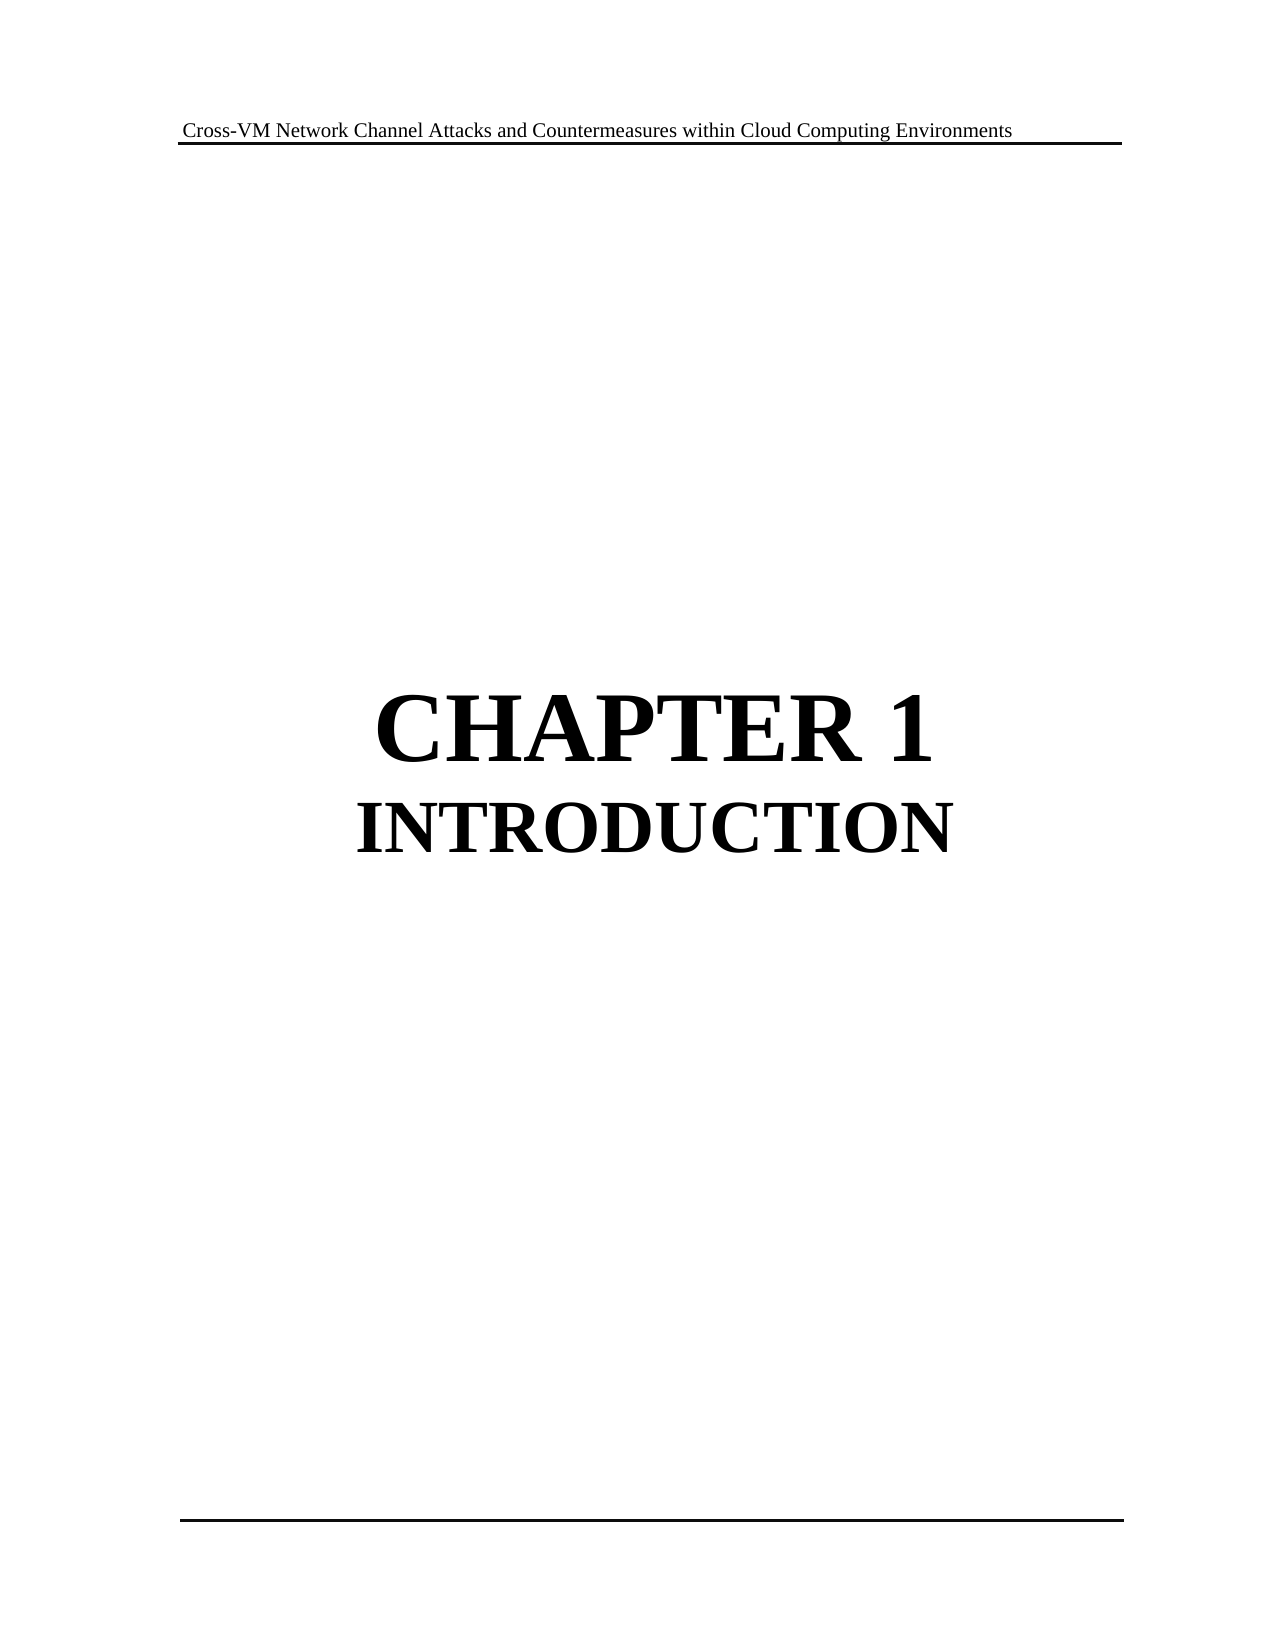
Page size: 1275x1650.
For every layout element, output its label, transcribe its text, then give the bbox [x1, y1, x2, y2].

subtitle CHAPTER 1 [340, 669, 970, 784]
text INTRODUCTION [340, 784, 969, 870]
text Cross-VM Network Channel Attacks and Countermeasures within Cloud Computing Environments [177, 118, 1127, 142]
